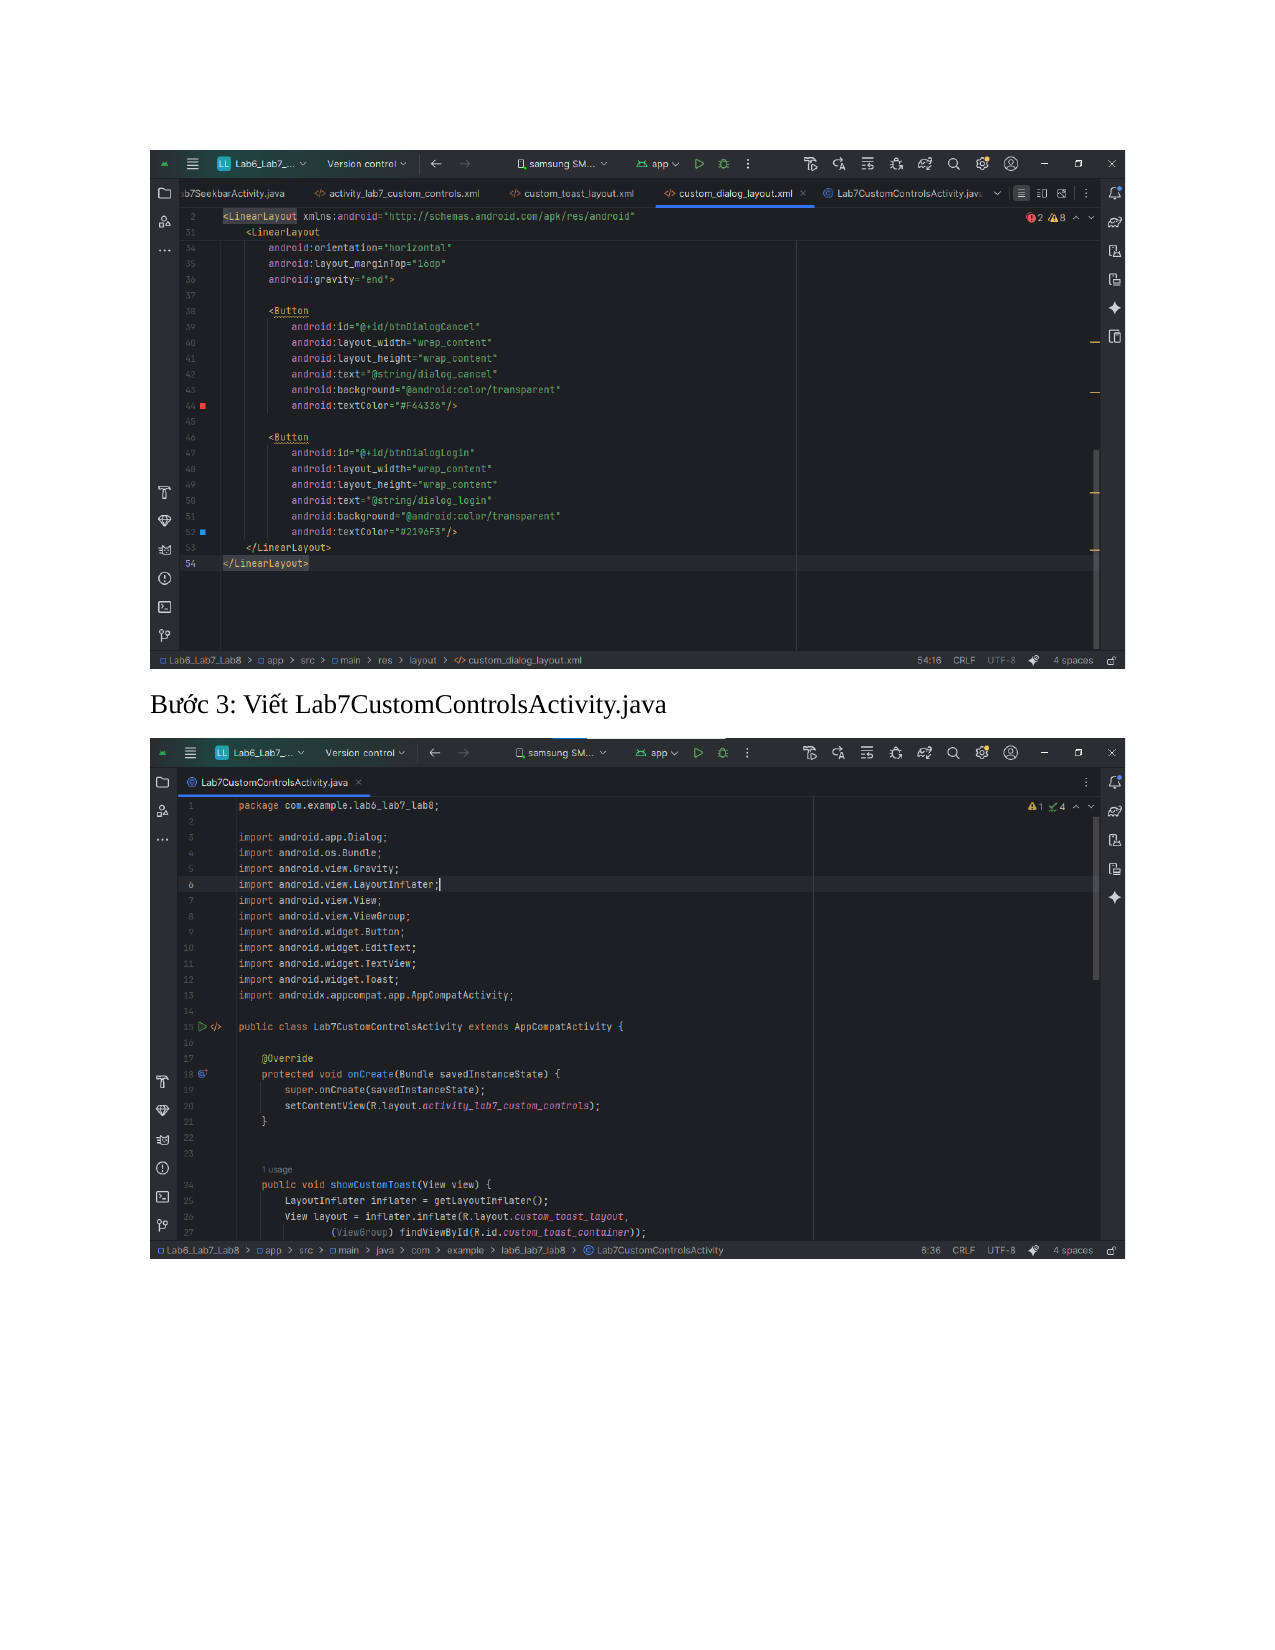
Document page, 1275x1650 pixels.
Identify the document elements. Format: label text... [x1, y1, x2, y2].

picture [150, 738, 1125, 1259]
text Bước 3: Viết Lab7CustomControlsActivity.java [150, 688, 1125, 719]
picture [150, 150, 1125, 669]
